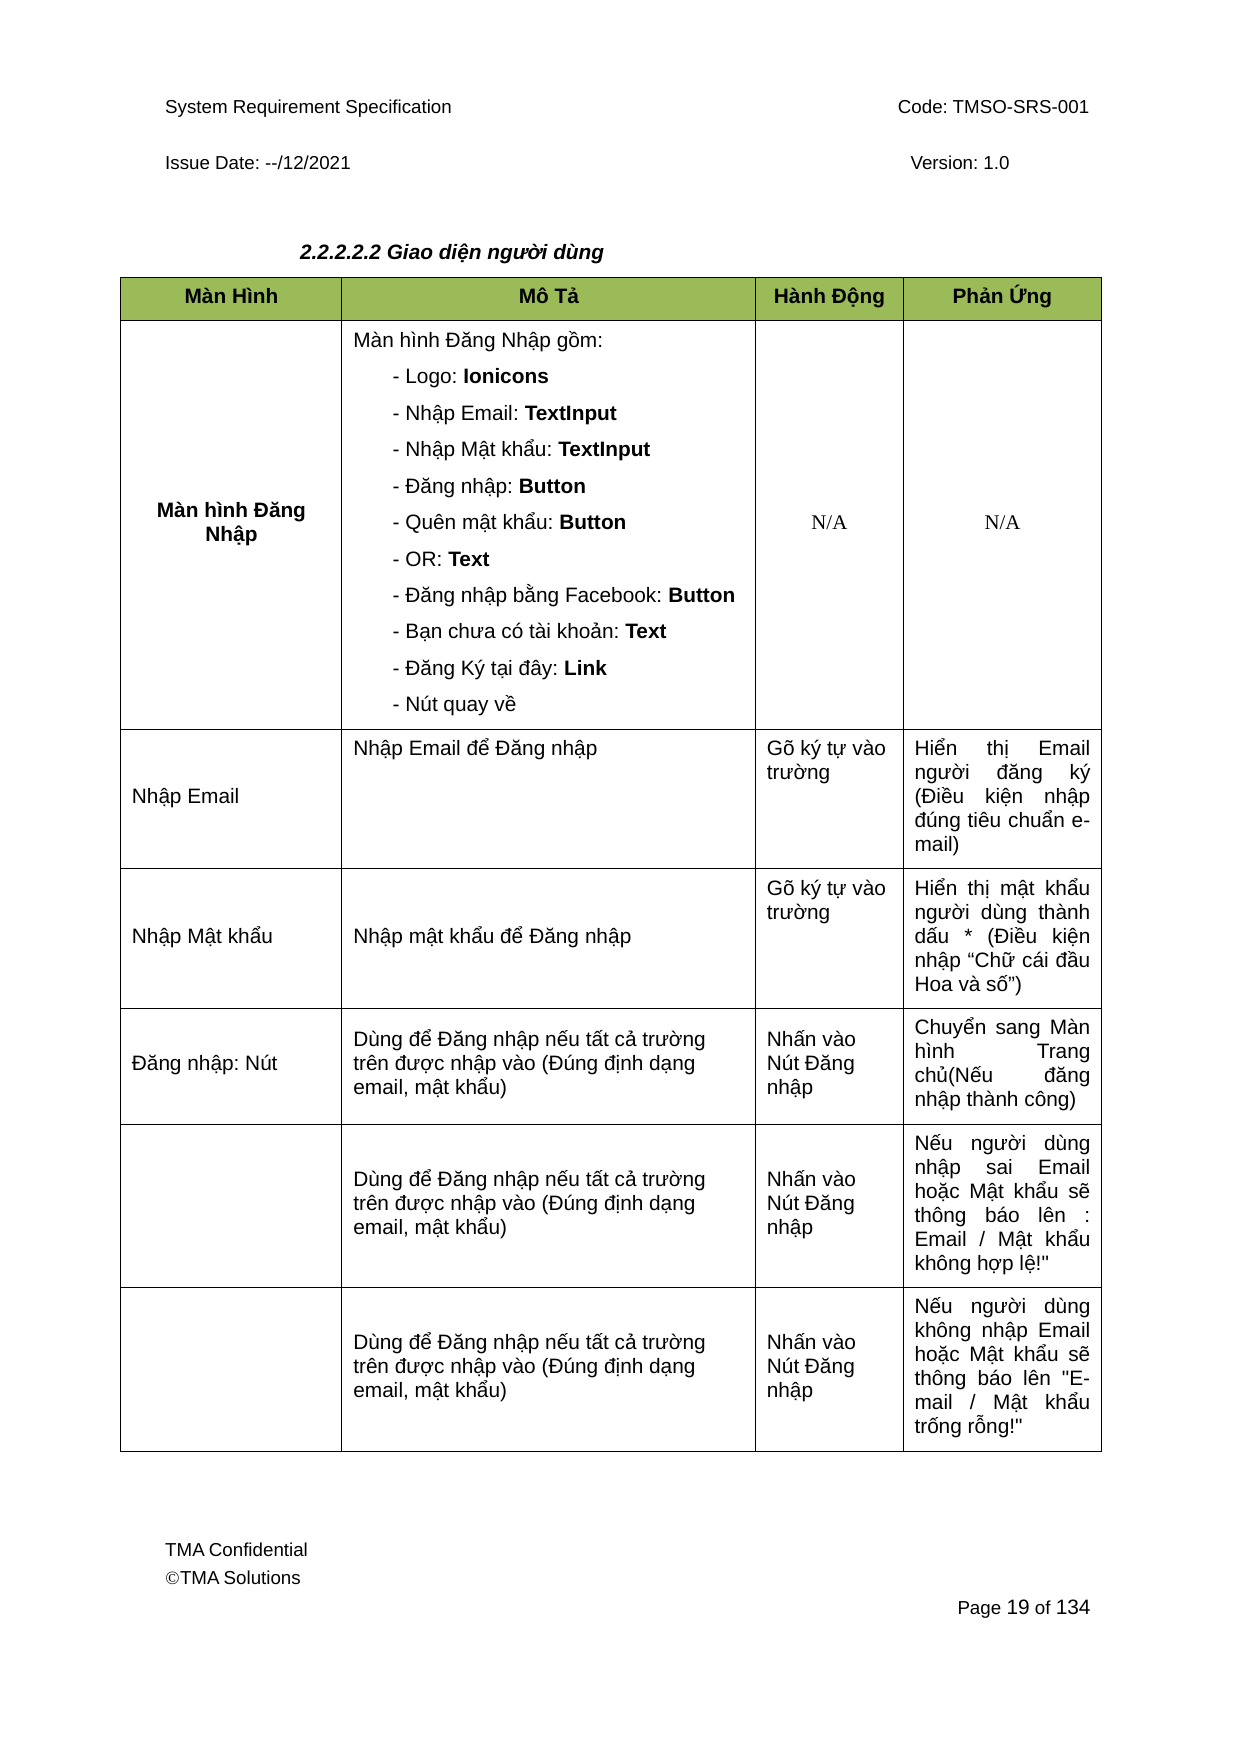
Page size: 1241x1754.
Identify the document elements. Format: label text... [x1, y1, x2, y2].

table_header Màn Hình [121, 278, 341, 320]
table_cell N/A [904, 321, 1101, 729]
table_cell Nhấn vào Nút Đăng nhập [756, 1288, 903, 1451]
table_cell Dùng để Đăng nhập nếu tất cả trường trên được nhập vào (Đúng định dạng email, mật khẩu) [342, 1125, 755, 1287]
table_cell Nhập Email [121, 730, 341, 868]
table_cell Hiển thị mật khẩu người dùng thành dấu * (Điều kiện nhập “Chữ cái đầu Hoa và số”) [904, 869, 1101, 1008]
table_cell N/A [756, 321, 903, 729]
table_header Mô Tả [342, 278, 755, 320]
table_header Phản Ứng [904, 278, 1101, 320]
table_cell [121, 1288, 341, 1451]
table_cell Gõ ký tự vào trường [756, 730, 903, 868]
table_cell Nhấn vào Nút Đăng nhập [756, 1125, 903, 1287]
table_cell [121, 1125, 341, 1287]
table_cell Đăng nhập: Nút [121, 1009, 341, 1123]
table_cell Gõ ký tự vào trường [756, 869, 903, 1008]
table_cell Nếu người dùng không nhập Email hoặc Mật khẩu sẽ thông báo lên "E-mail / Mật khẩu trống rỗng!" [904, 1288, 1101, 1451]
table_cell Nếu người dùng nhập sai Email hoặc Mật khẩu sẽ thông báo lên : Email / Mật khẩu không hợp lệ!" [904, 1125, 1101, 1287]
table_cell Màn hình Đăng Nhập gồm: - Logo: Ionicons - Nhập Email: TextInput - Nhập Mật khẩu: TextInput - Đăng nhập: Button - Quên mật khẩu: Button - OR: Text - Đăng nhập bằng Facebook: Button - Bạn chưa có tài khoản: Text - Đăng Ký tại đây: Link - Nút quay về [342, 321, 755, 729]
table_header Hành Động [756, 278, 903, 320]
table_cell Dùng để Đăng nhập nếu tất cả trường trên được nhập vào (Đúng định dạng email, mật khẩu) [342, 1288, 755, 1451]
text 2.2.2.2.2 Giao diện người dùng [240, 240, 1090, 264]
table_cell Nhấn vào Nút Đăng nhập [756, 1009, 903, 1123]
table_cell Nhập mật khẩu để Đăng nhập [342, 869, 755, 1008]
table_cell Chuyển sang Màn hình Trang chủ(Nếu đăng nhập thành công) [904, 1009, 1101, 1123]
table_cell Nhập Mật khẩu [121, 869, 341, 1008]
table_cell Màn hình Đăng Nhập [121, 321, 341, 729]
table_cell Hiển thị Email người đăng ký (Điều kiện nhập đúng tiêu chuẩn e-mail) [904, 730, 1101, 868]
table_cell Dùng để Đăng nhập nếu tất cả trường trên được nhập vào (Đúng định dạng email, mật khẩu) [342, 1009, 755, 1123]
table_cell Nhập Email để Đăng nhập [342, 730, 755, 868]
